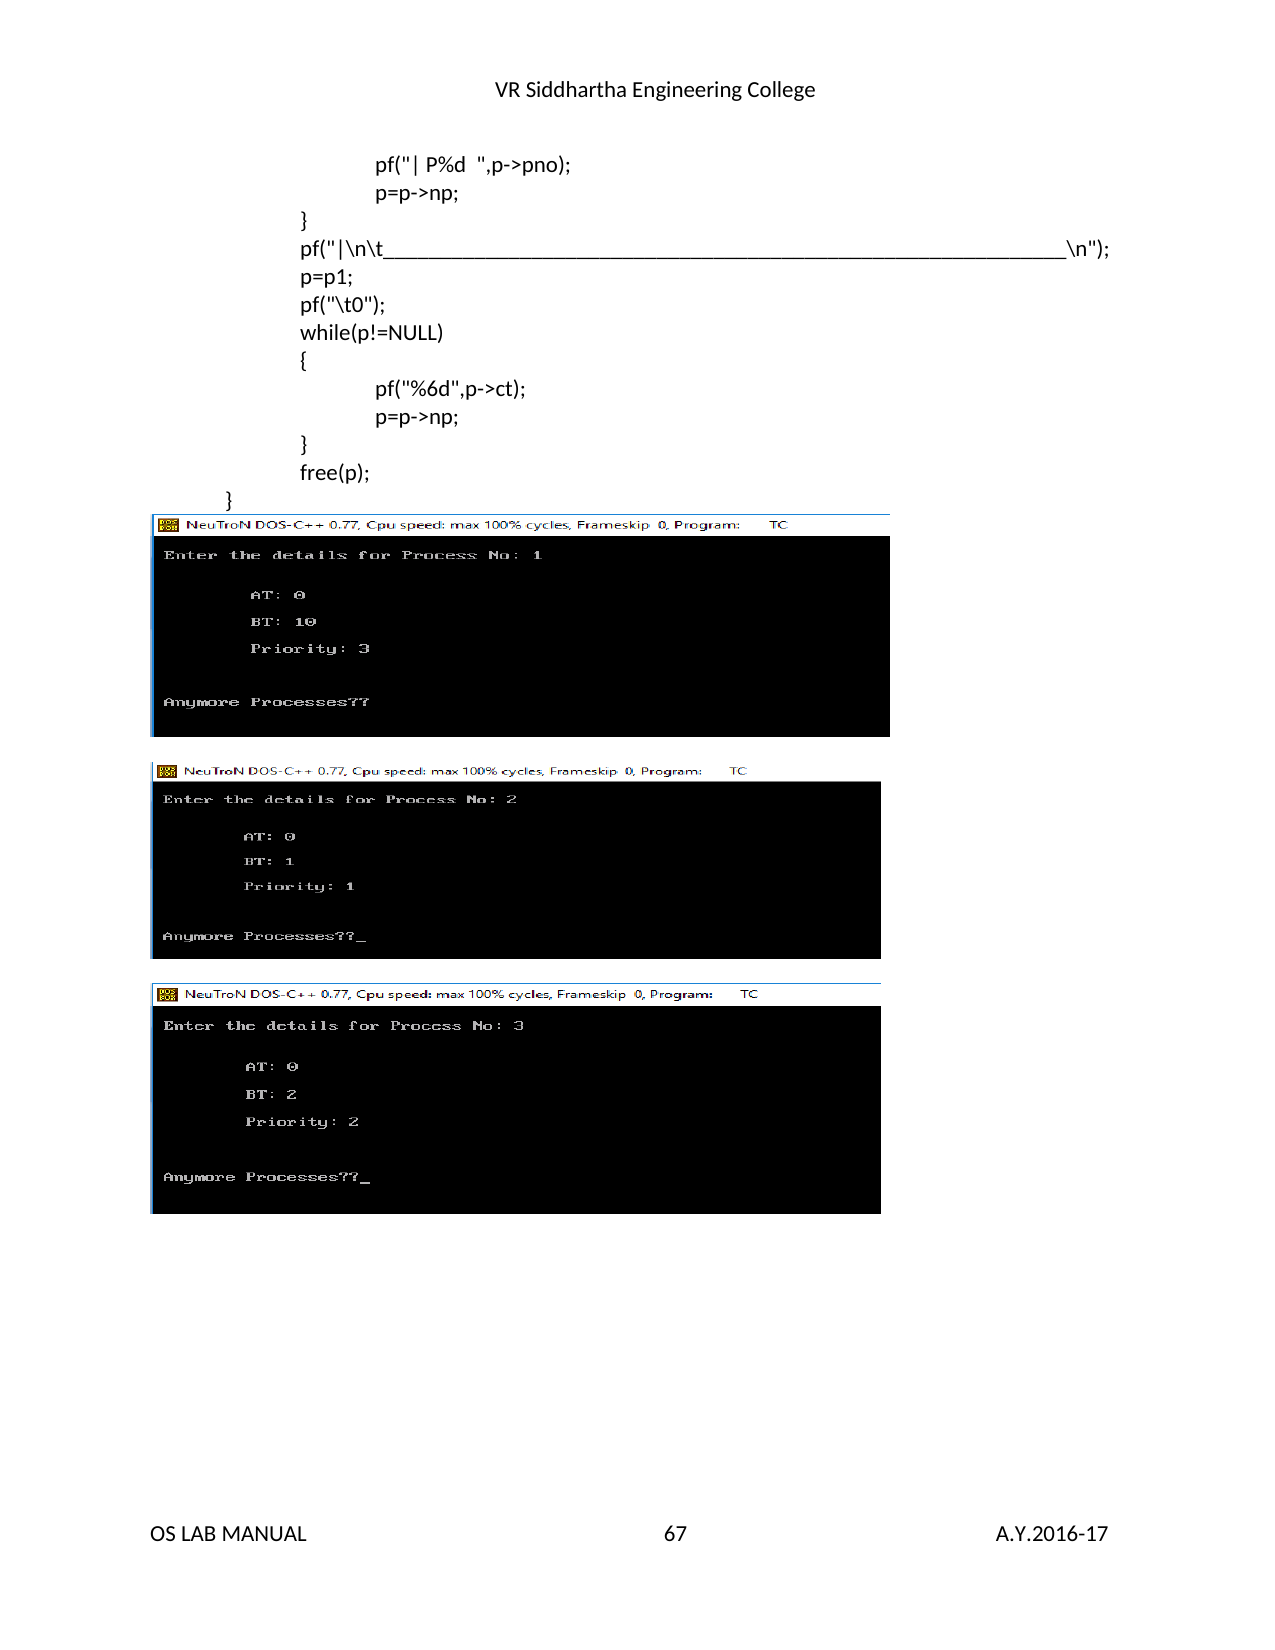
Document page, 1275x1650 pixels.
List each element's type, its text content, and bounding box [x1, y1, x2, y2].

text free(p); [150, 458, 1125, 486]
picture [150, 983, 881, 1214]
text p=p->np; [150, 402, 1125, 430]
text pf("|\n\t____________________________________________________________\n"); [150, 234, 1125, 262]
text } [150, 486, 1125, 514]
text pf("| P%d ",p->pno); [150, 150, 1125, 178]
text pf("\t0"); [150, 290, 1125, 318]
picture [150, 762, 881, 959]
text } [150, 430, 1125, 458]
text { [150, 346, 1125, 374]
text p=p->np; [150, 178, 1125, 206]
text while(p!=NULL) [150, 318, 1125, 346]
text p=p1; [150, 262, 1125, 290]
text pf("%6d",p->ct); [150, 374, 1125, 402]
text } [150, 206, 1125, 234]
picture [150, 514, 890, 737]
